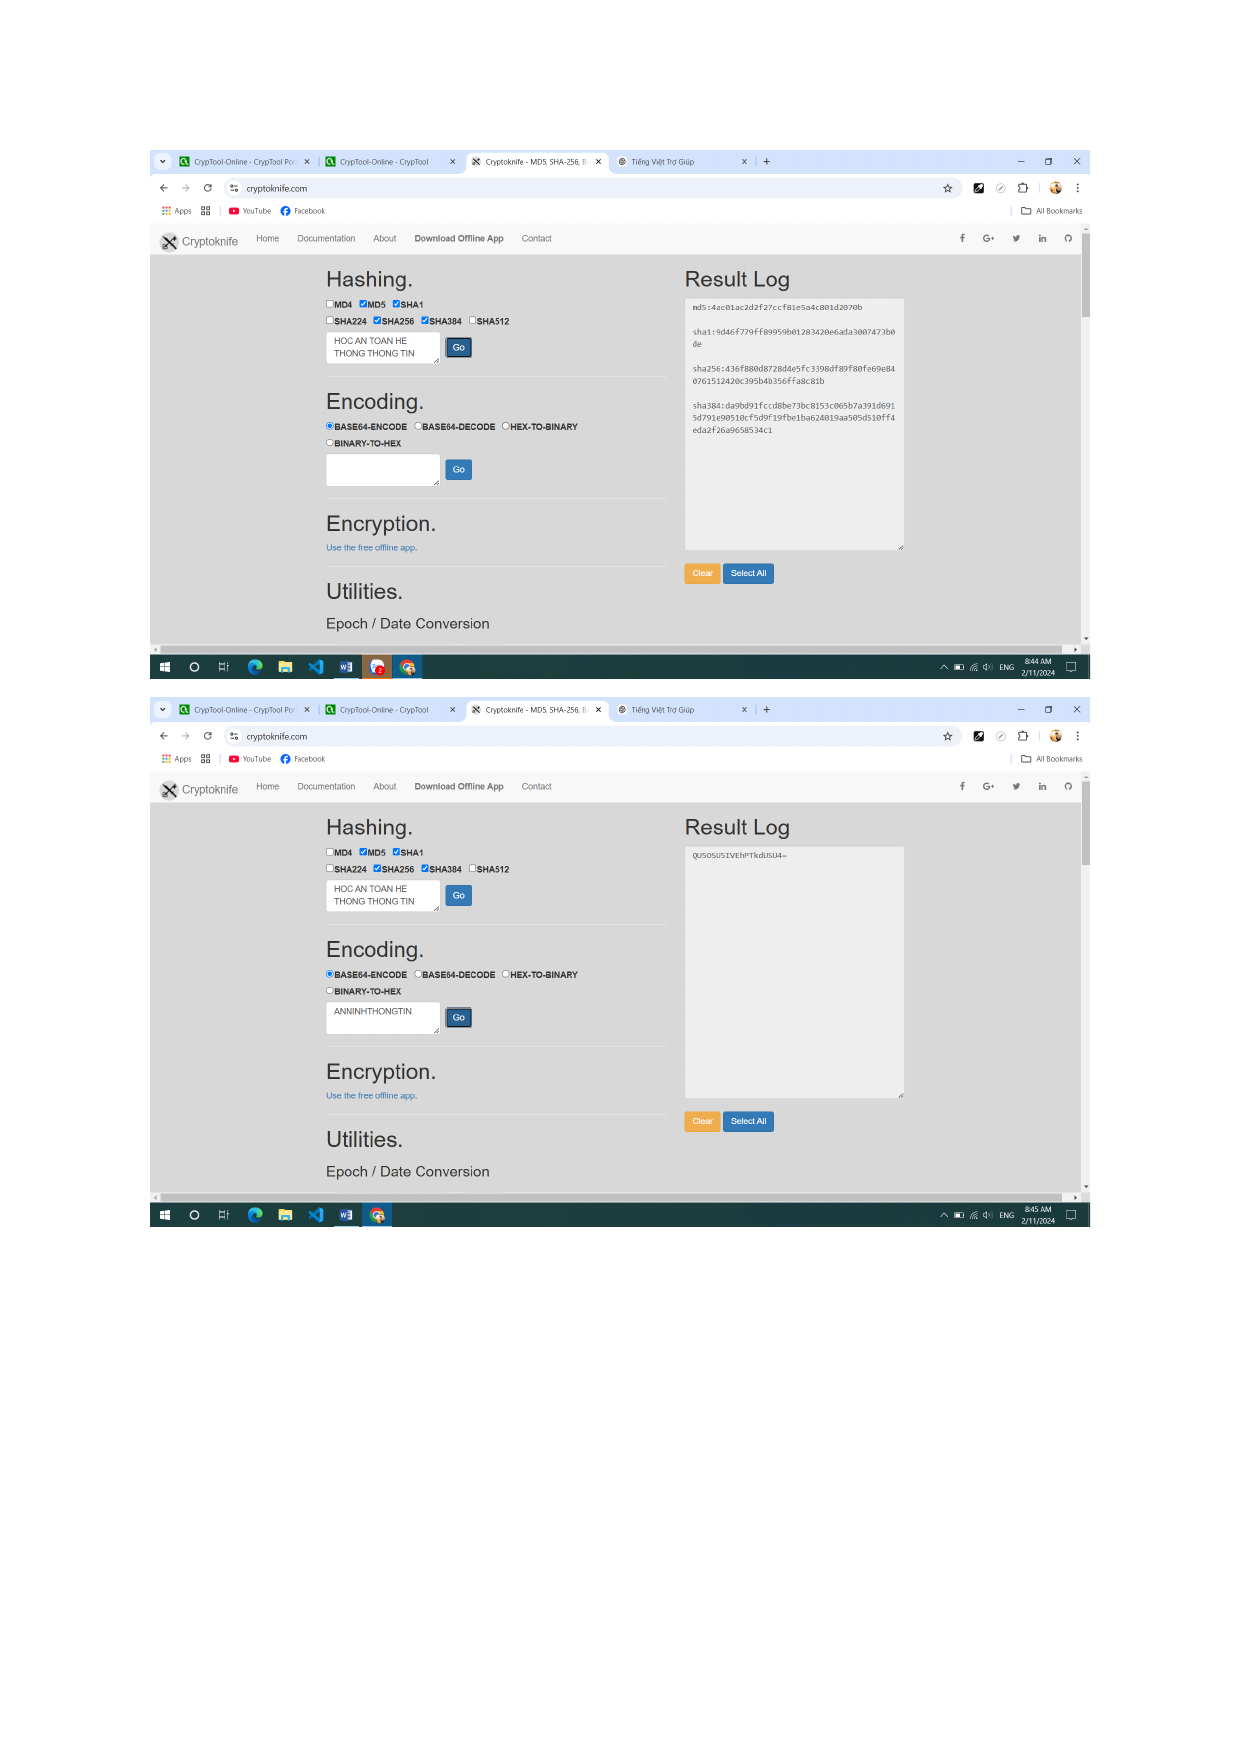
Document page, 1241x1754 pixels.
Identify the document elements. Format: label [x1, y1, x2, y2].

picture [150, 697, 1091, 1227]
picture [150, 150, 1091, 679]
